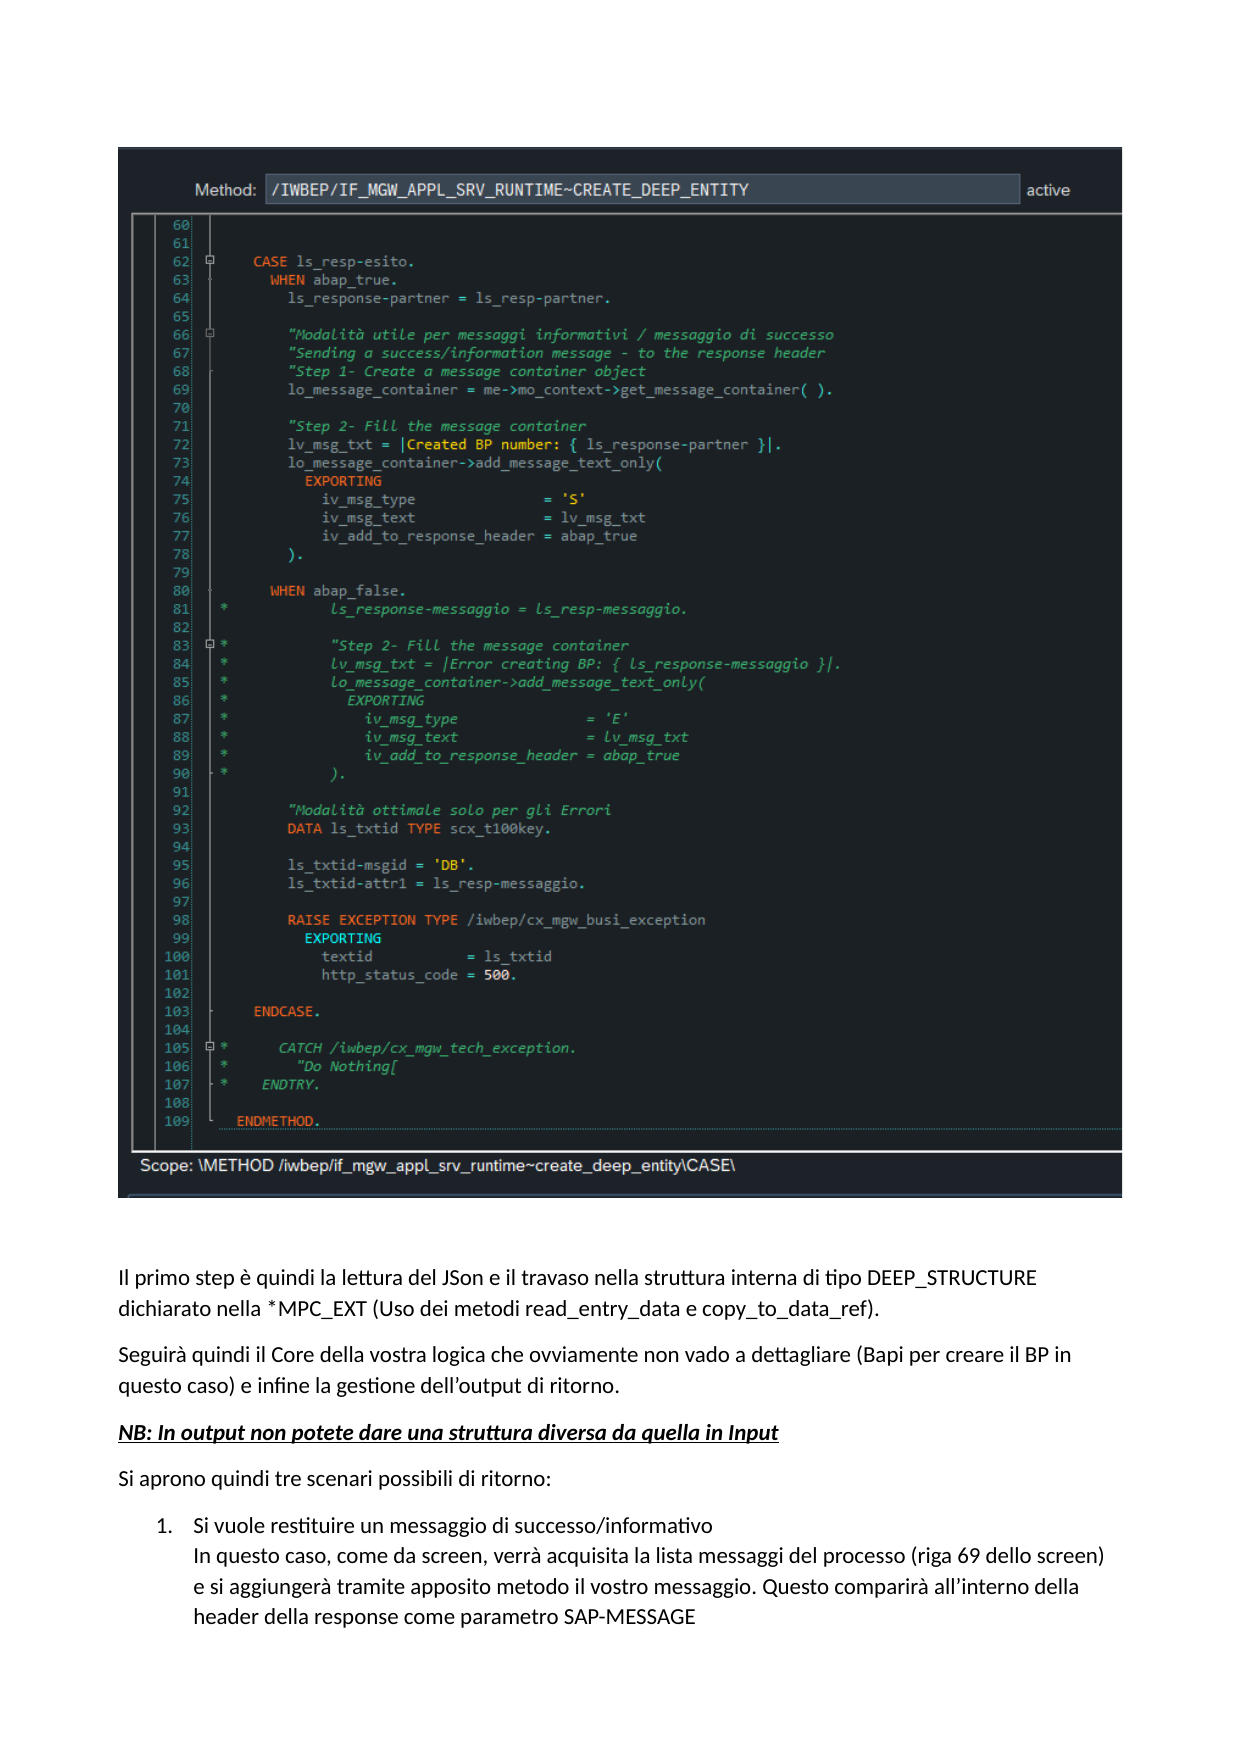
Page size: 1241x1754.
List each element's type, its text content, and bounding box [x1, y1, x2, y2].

text Si aprono quindi tre scenari possibili di ritorno: [118, 1464, 1122, 1493]
text Seguirà quindi il Core della vostra logica che ovviamente non vado a dettagliare (Bapi per creare il BP in questo caso) e infine la gestione dell’output di ritorno. [118, 1341, 1122, 1399]
text NB: In output non potete dare una struttura diversa da quella in Input [118, 1418, 1122, 1446]
list Si vuole restituire un messaggio di successo/informativo [156, 1511, 1122, 1539]
text Il primo step è quindi la lettura del JSon e il travaso nella struttura interna di tipo DEEP_STRUCTURE dichiarato nella *MPC_EXT (Uso dei metodi read_entry_data e copy_to_data_ref). [118, 1263, 1122, 1322]
list In questo caso, come da screen, verrà acquisita la lista messaggi del processo (riga 69 dello screen) e si aggiungerà tramite apposito metodo il vostro messaggio. Questo comparirà all’interno della header della response come parametro SAP-MESSAGE [193, 1542, 1122, 1630]
picture [118, 147, 1123, 1198]
